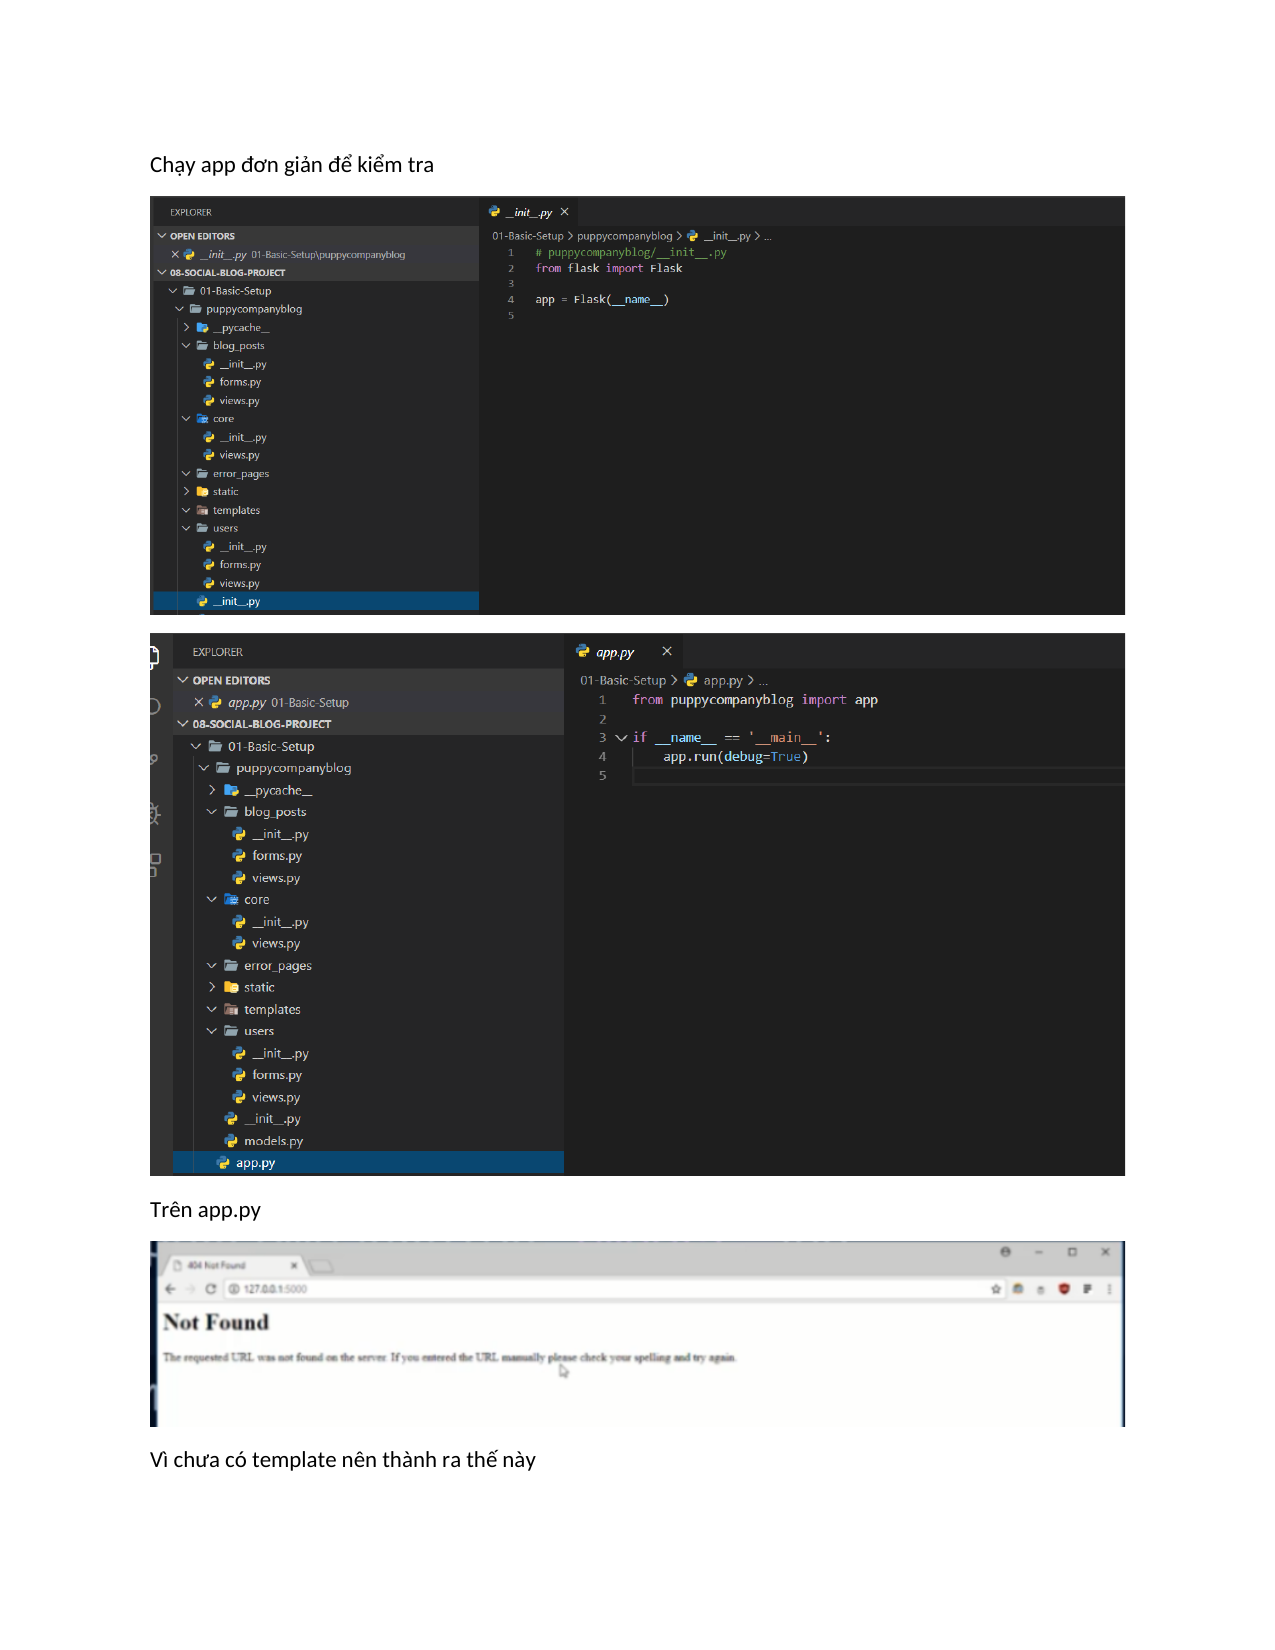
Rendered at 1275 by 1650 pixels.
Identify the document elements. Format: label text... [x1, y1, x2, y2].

picture [150, 633, 1125, 1176]
text Chạy app đơn giản để kiểm tra [150, 150, 1125, 178]
picture [150, 196, 1125, 615]
text Vì chưa có template nên thành ra thế này [150, 1445, 1125, 1473]
picture [150, 1241, 1125, 1427]
text Trên app.py [150, 1195, 1125, 1223]
